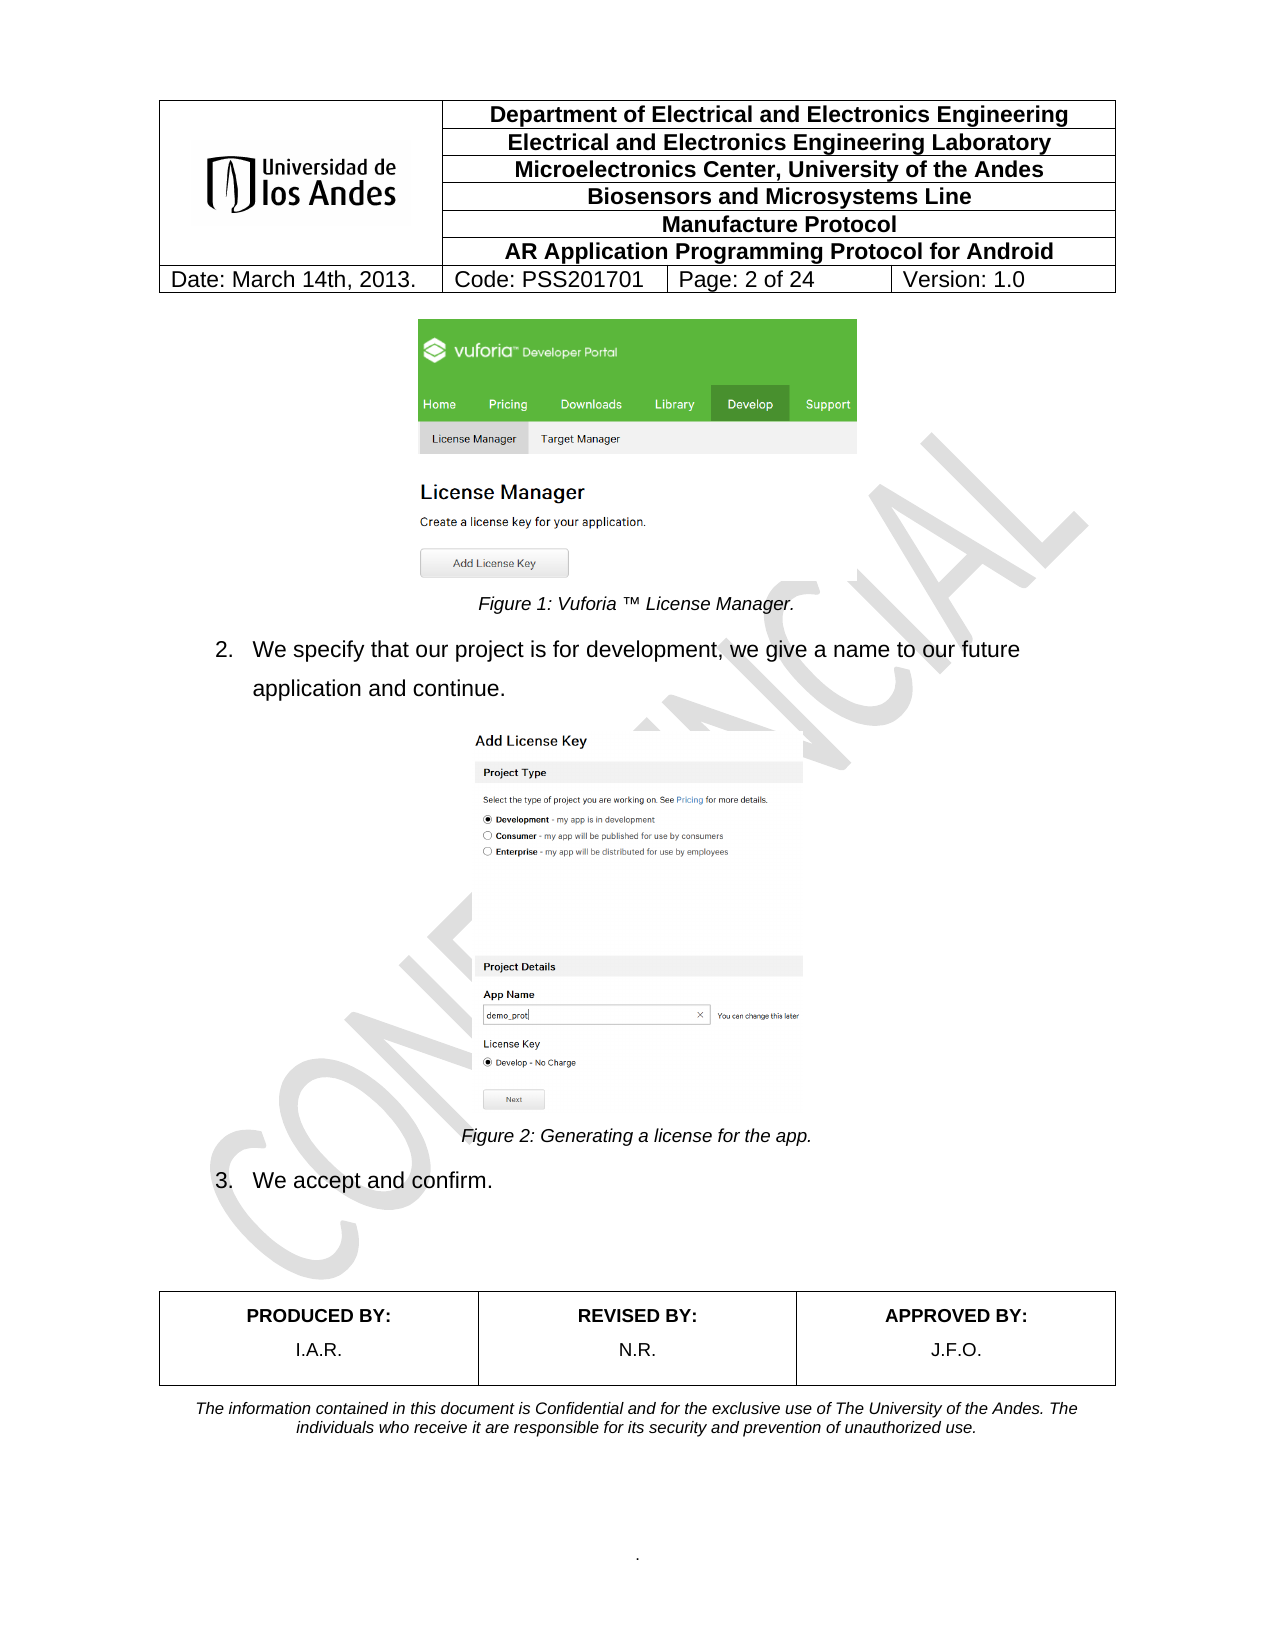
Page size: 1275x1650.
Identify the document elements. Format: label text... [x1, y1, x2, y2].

list We accept and confirm. [215, 1167, 1098, 1194]
text Figure 1: Vuforia ™ License Manager. [177, 593, 1098, 615]
list We specify that our project is for development, we give a name to our future application and continue. [215, 636, 1098, 701]
picture [472, 731, 803, 1113]
picture [418, 319, 857, 581]
picture [191, 140, 411, 226]
text Figure 2: Generating a license for the app. [177, 1125, 1098, 1146]
